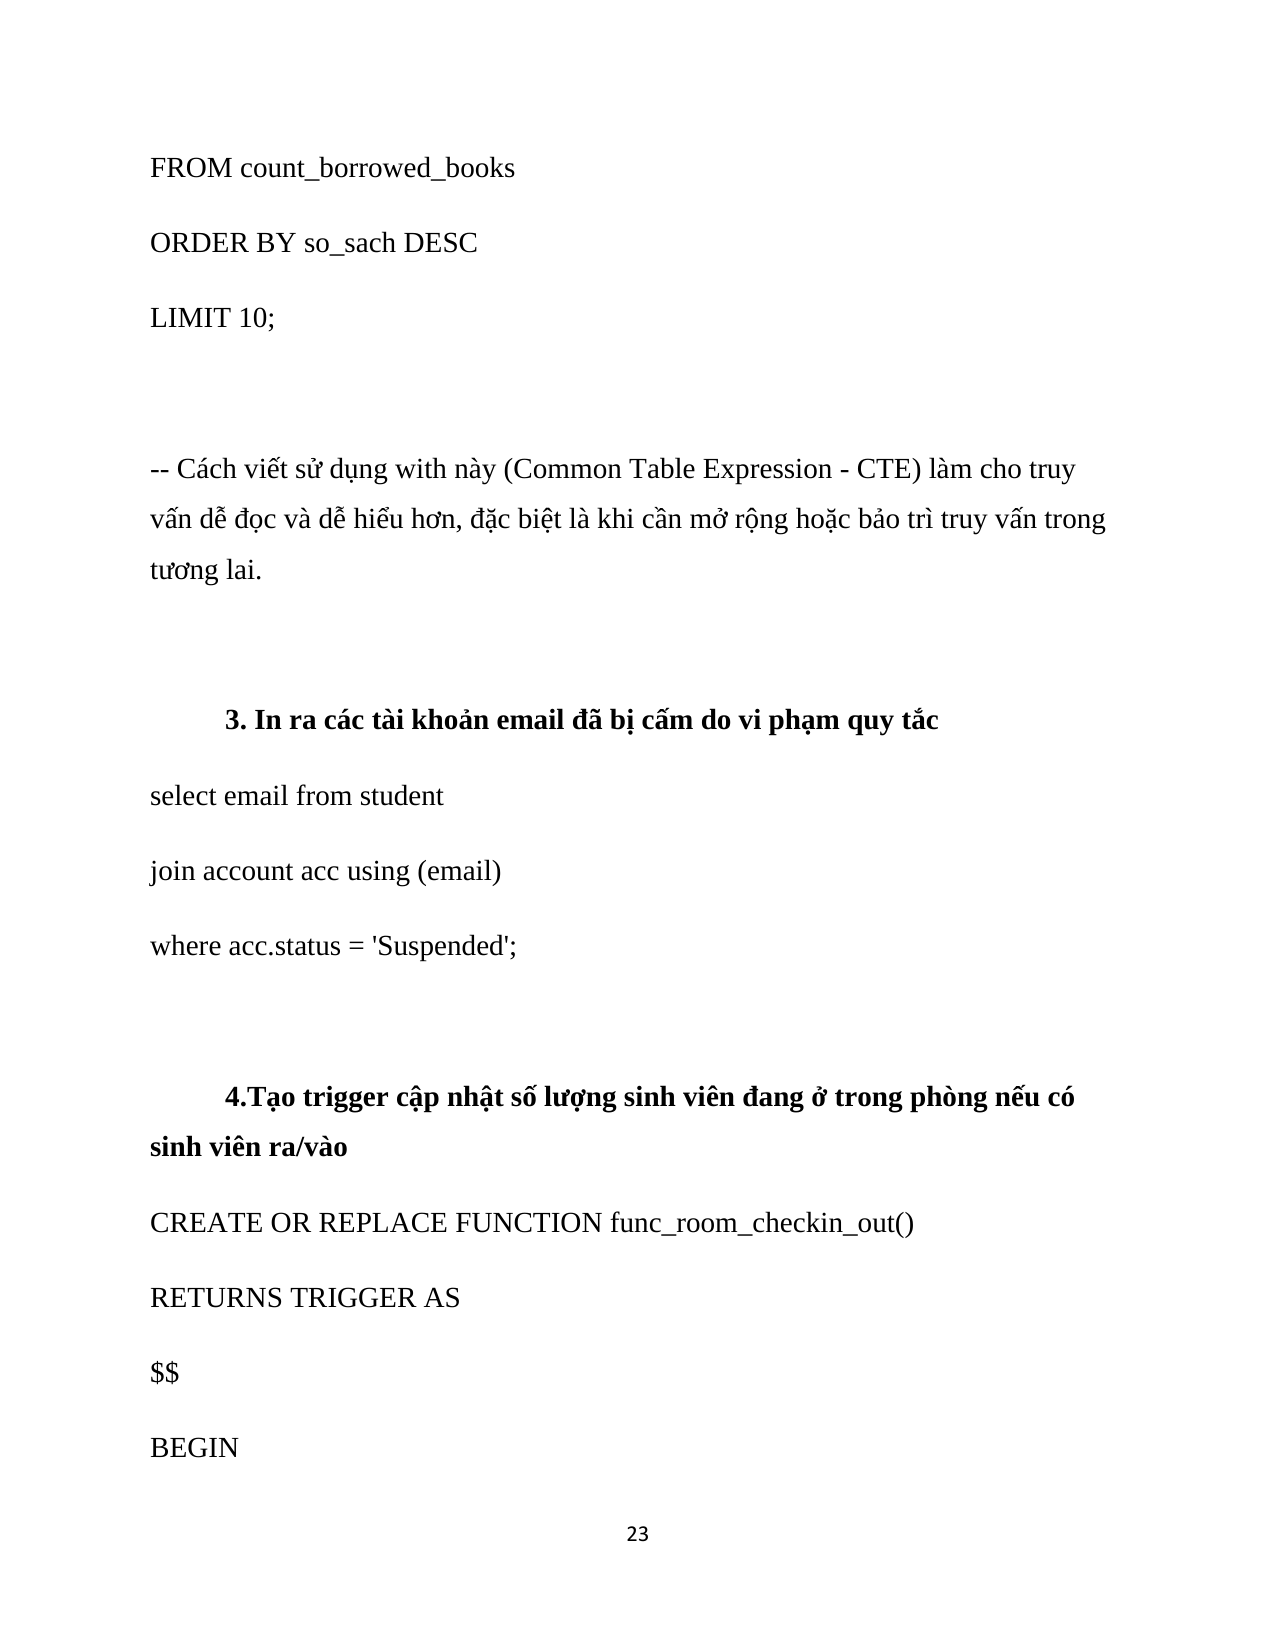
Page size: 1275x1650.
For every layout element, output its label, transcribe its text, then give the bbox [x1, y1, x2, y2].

text LIMIT 10; [150, 301, 1125, 334]
text CREATE OR REPLACE FUNCTION func_room_checkin_out() [150, 1205, 1125, 1238]
text RETURNS TRIGGER AS [150, 1280, 1125, 1313]
text select email from student [150, 778, 1125, 811]
text 4.Tạo trigger cập nhật số lượng sinh viên đang ở trong phòng nếu có sinh viên ra/vào [150, 1079, 1125, 1163]
text ORDER BY so_sach DESC [150, 225, 1125, 259]
text FROM count_borrowed_books [150, 150, 1125, 183]
text where acc.status = 'Suspended'; [150, 928, 1125, 962]
text -- Cách viết sử dụng with này (Common Table Expression - CTE) làm cho truy vấn dễ đọc và dễ hiểu hơn, đặc biệt là khi cần mở rộng hoặc bảo trì truy vấn trong tương lai. [150, 451, 1125, 585]
text join account acc using (email) [150, 853, 1125, 887]
text 3. In ra các tài khoản email đã bị cấm do vi phạm quy tắc [150, 702, 1125, 736]
text $$ [150, 1355, 1125, 1389]
text BEGIN [150, 1431, 1125, 1464]
